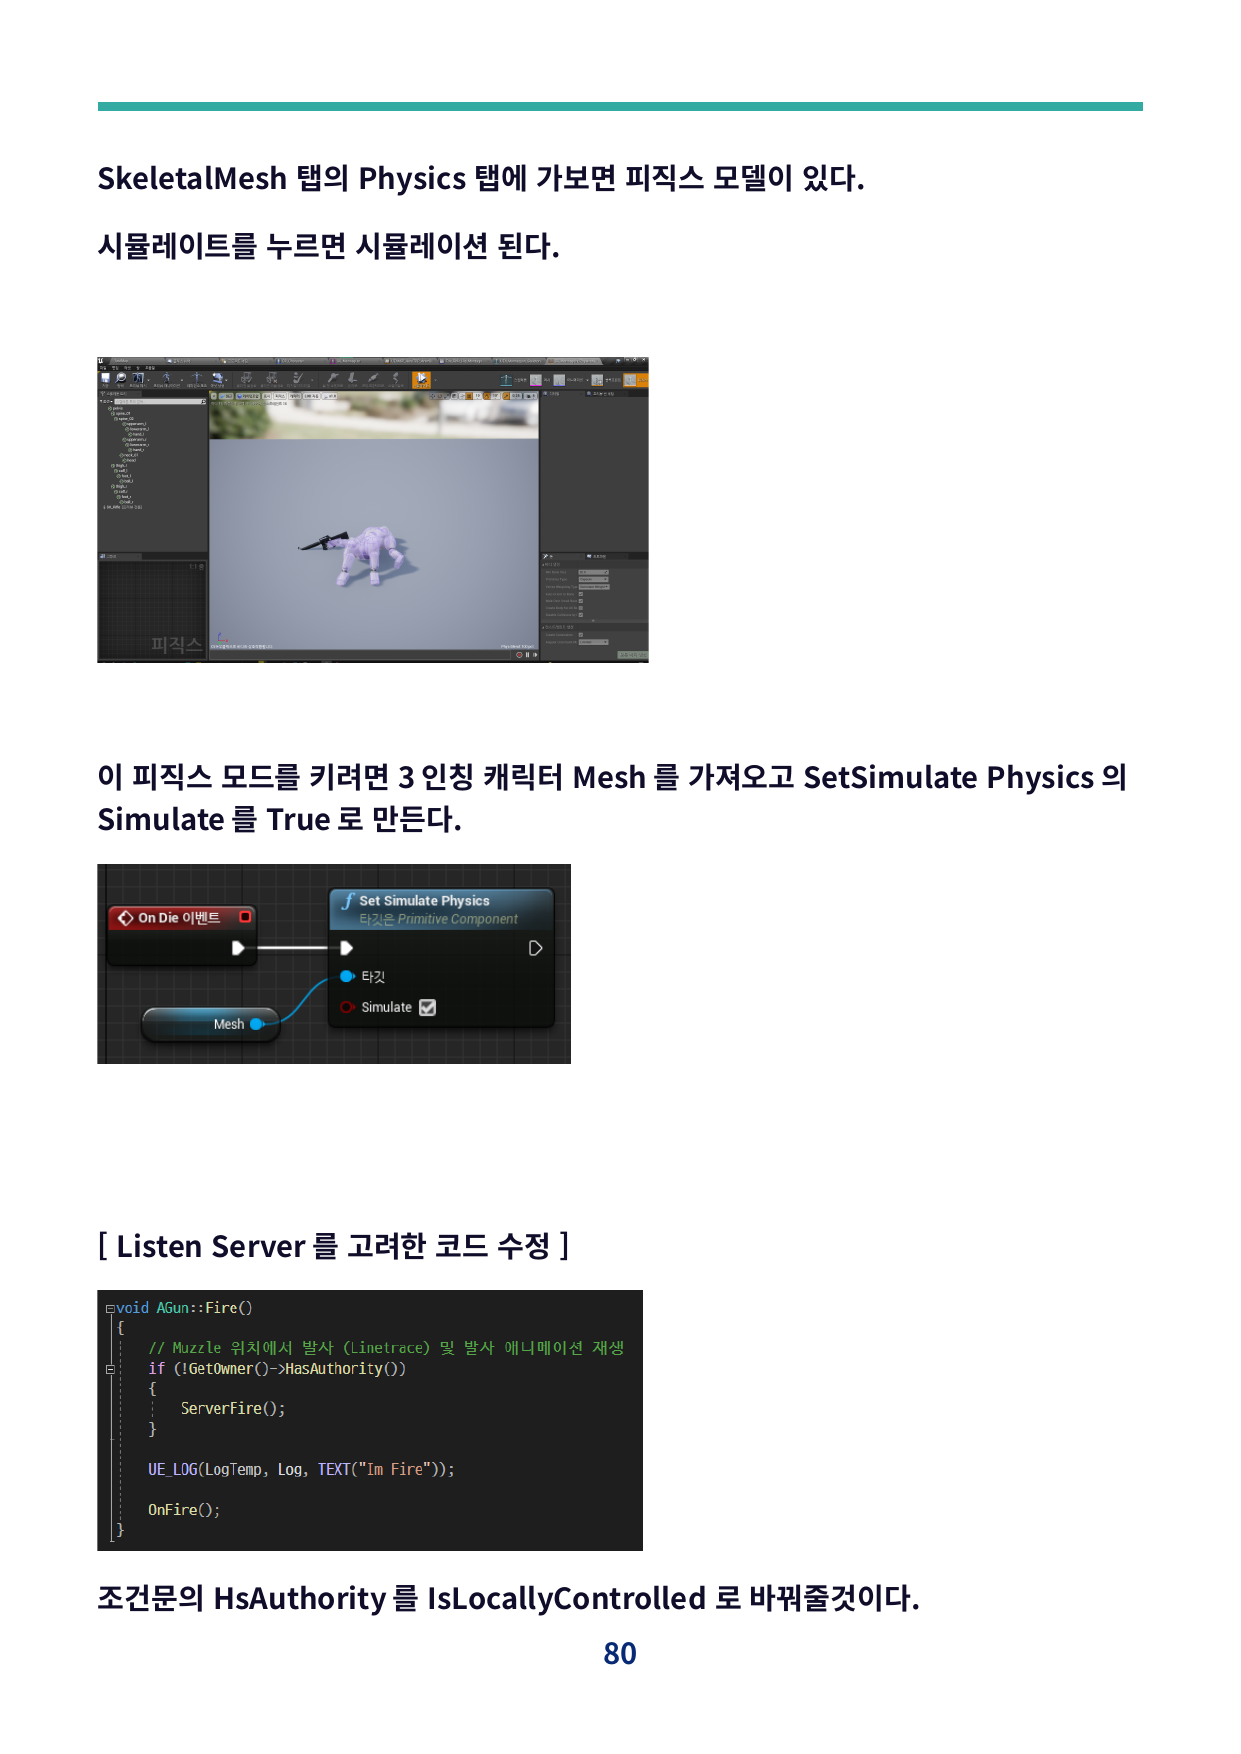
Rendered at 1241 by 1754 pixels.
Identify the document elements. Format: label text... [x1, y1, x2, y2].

picture [97, 1290, 643, 1551]
subtitle [ Listen Server를 고려한 코드 수정 ] [97, 1223, 1143, 1266]
picture [97, 357, 649, 663]
subtitle 조건문의 HsAuthority를 IsLocallyControlled 로 바꿔줄것이다. [97, 1575, 1143, 1617]
subtitle SkeletalMesh 탭의 Physics 탭에 가보면 피직스 모델이 있다. [97, 156, 1143, 198]
subtitle 이 피직스 모드를 키려면 3인칭 캐릭터 Mesh를 가져오고 SetSimulate Physics의 Simulate를 True로 만든다. [97, 755, 1143, 839]
subtitle 시뮬레이트를 누르면 시뮬레이션 된다. [97, 223, 1143, 266]
picture [97, 864, 571, 1064]
